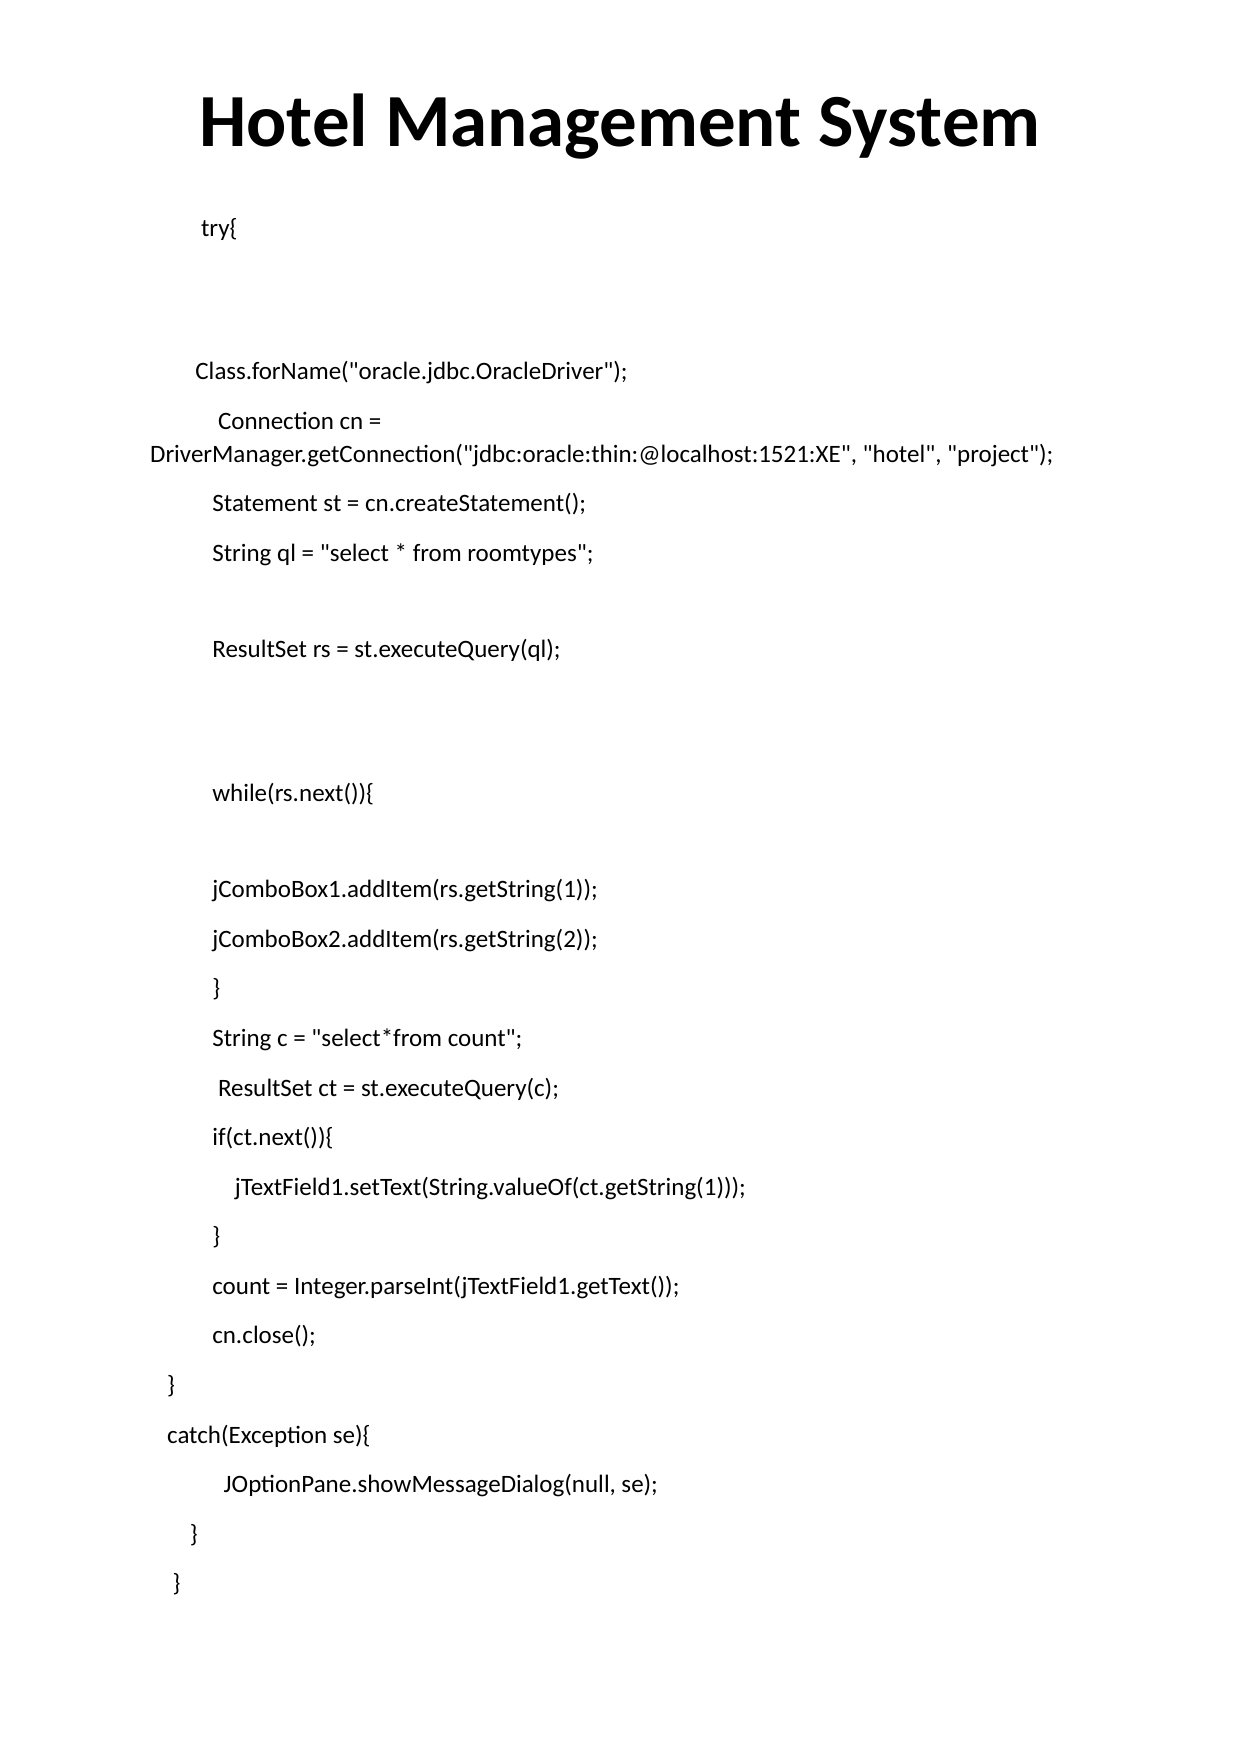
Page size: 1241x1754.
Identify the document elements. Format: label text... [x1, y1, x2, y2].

text } [150, 973, 1090, 1003]
text ResultSet rs = st.executeQuery(ql); [150, 634, 1090, 664]
text Class.forName("oracle.jdbc.OracleDriver"); [150, 356, 1090, 386]
text jTextField1.setText(String.valueOf(ct.getString(1))); [150, 1171, 1090, 1201]
text String ql = "select * from roomtypes"; [150, 537, 1090, 568]
text count = Integer.parseInt(jTextField1.getText()); [150, 1270, 1090, 1301]
text jComboBox2.addItem(rs.getString(2)); [150, 923, 1090, 953]
text JOptionPane.showMessageDialog(null, se); [150, 1468, 1090, 1499]
text cn.close(); [150, 1320, 1090, 1350]
text while(rs.next()){ [150, 777, 1090, 807]
text } [150, 1369, 1090, 1400]
text jComboBox1.addItem(rs.getString(1)); [150, 873, 1090, 904]
text } [150, 1518, 1090, 1548]
text catch(Exception se){ [150, 1419, 1090, 1449]
text Statement st = cn.createStatement(); [150, 488, 1090, 518]
text } [150, 1221, 1090, 1251]
text } [150, 1568, 1090, 1598]
text try{ [150, 212, 1090, 243]
text ResultSet ct = st.executeQuery(c); [150, 1072, 1090, 1102]
text if(ct.next()){ [150, 1121, 1090, 1152]
text String c = "select*from count"; [150, 1022, 1090, 1053]
text Connection cn = DriverManager.getConnection("jdbc:oracle:thin:@localhost:1521:XE", "hotel", "project"); [150, 405, 1090, 468]
